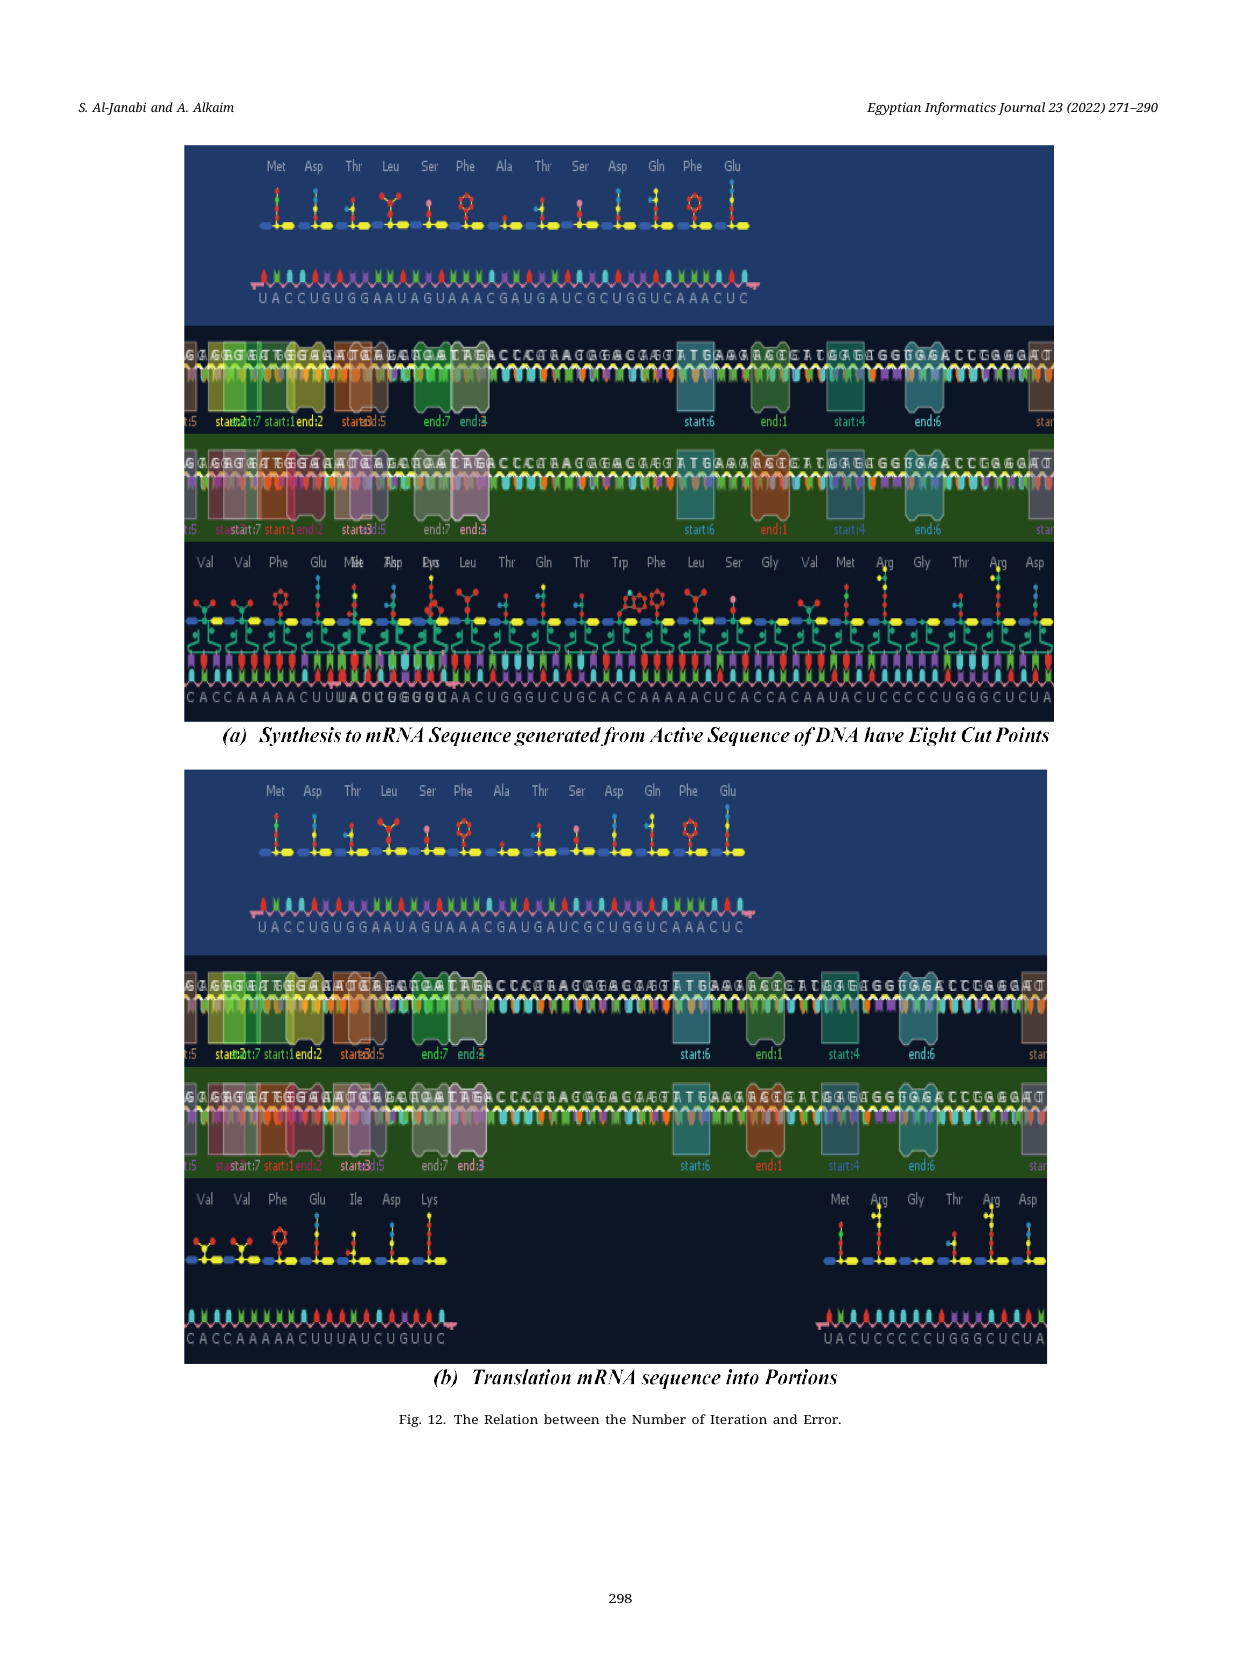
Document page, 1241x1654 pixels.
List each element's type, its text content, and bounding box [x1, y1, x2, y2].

picture [184, 145, 1054, 1364]
text Fig. 12. The Relation between the Number of Iteration and Error. [279, 1411, 961, 1428]
picture [472, 1369, 837, 1389]
picture [434, 1369, 457, 1388]
